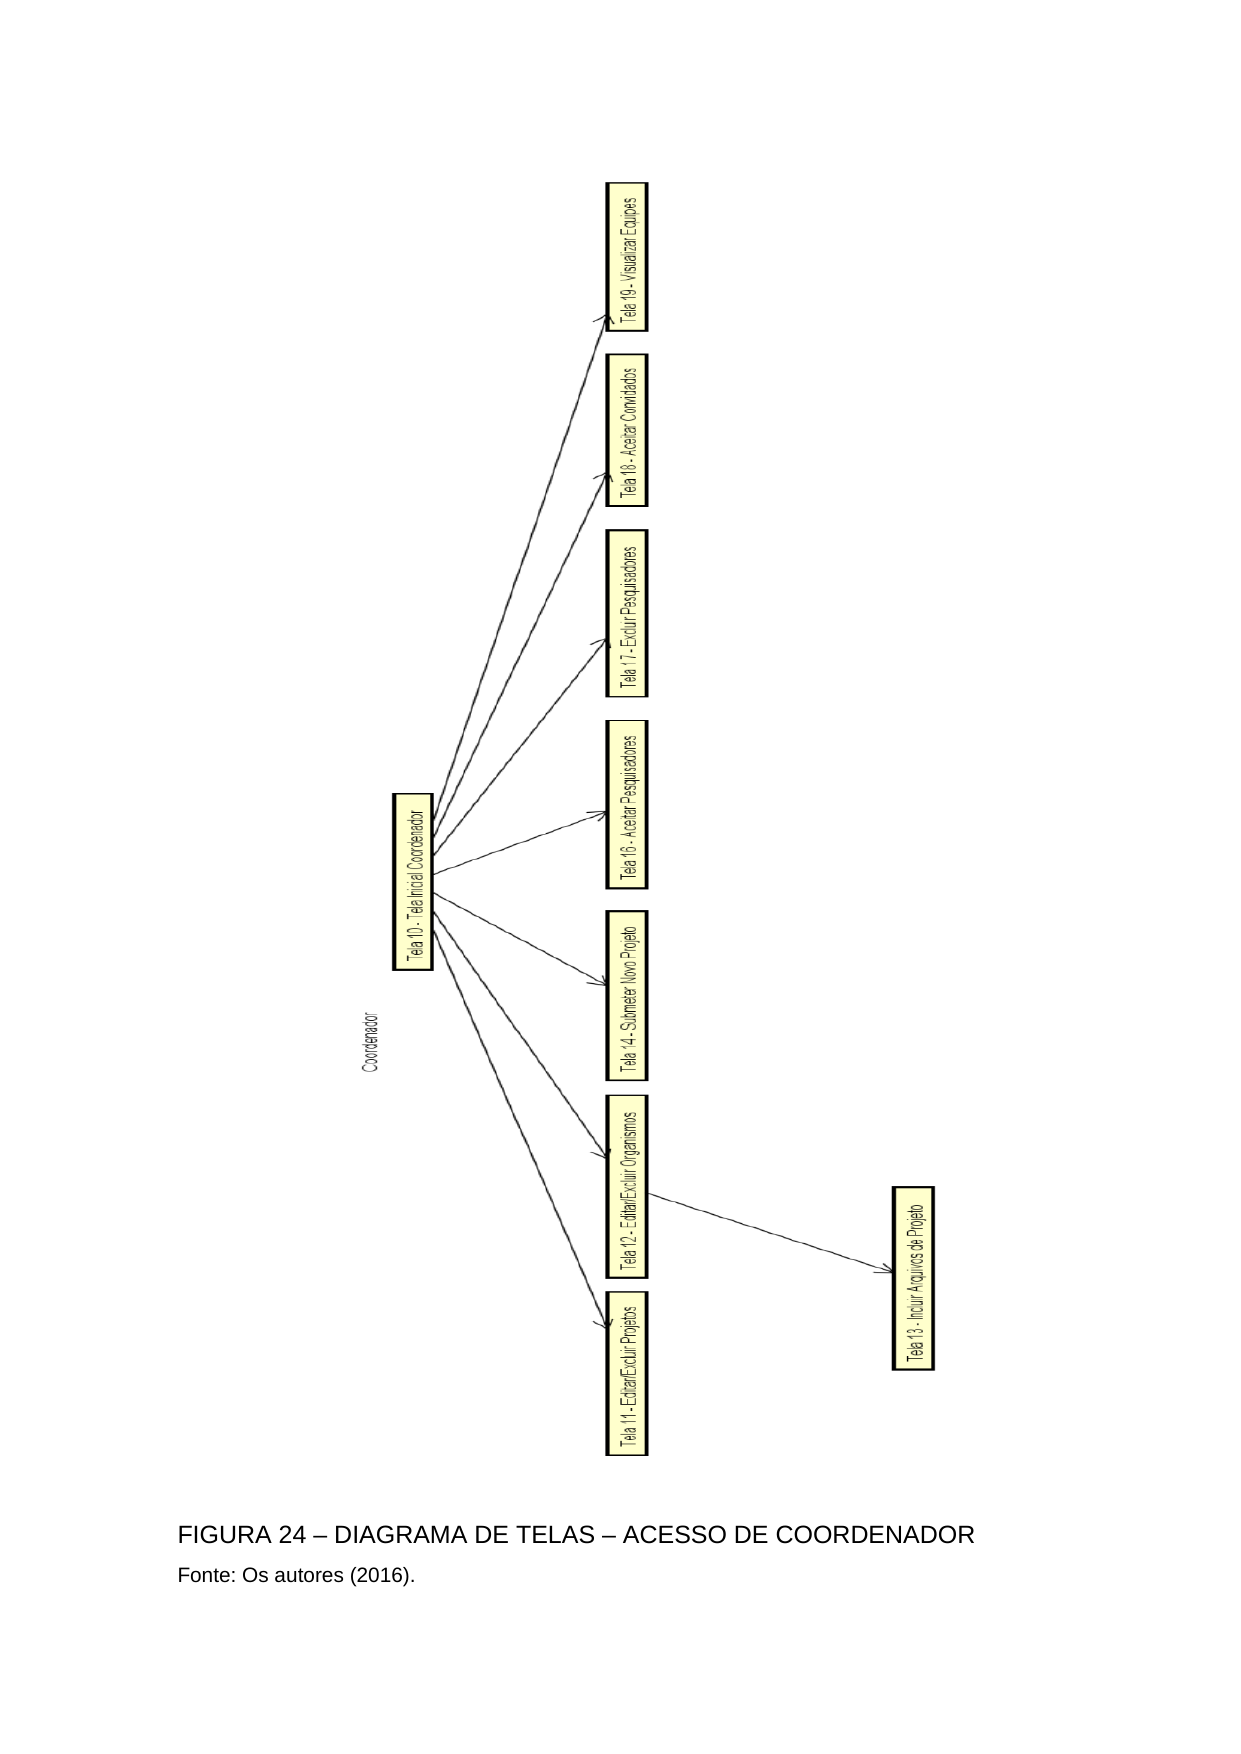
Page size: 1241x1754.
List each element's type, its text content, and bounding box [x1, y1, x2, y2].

picture [333, 176, 948, 1462]
text Fonte: Os autores (2016). [177, 1563, 1122, 1587]
text FIGURA 24 – DIAGRAMA DE TELAS – ACESSO DE COORDENADOR [177, 1520, 1122, 1549]
